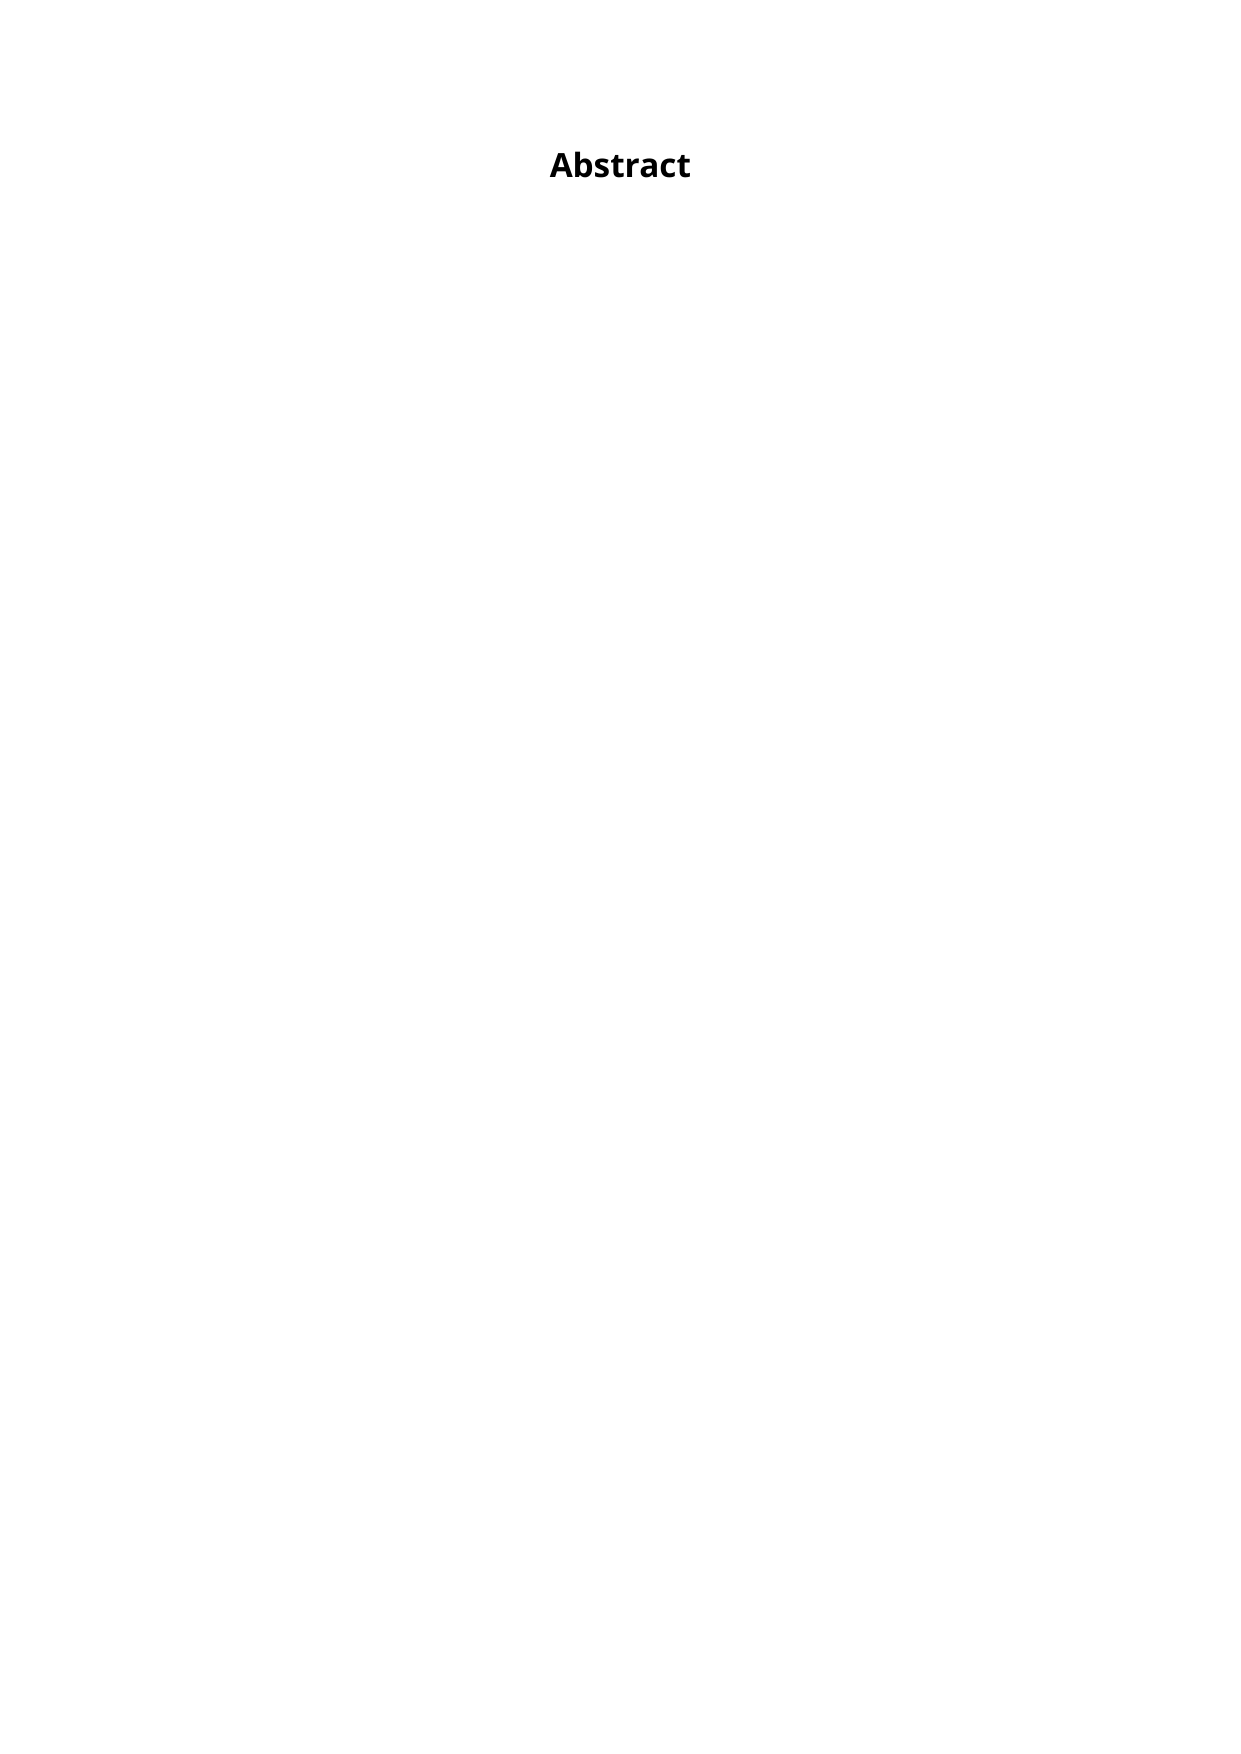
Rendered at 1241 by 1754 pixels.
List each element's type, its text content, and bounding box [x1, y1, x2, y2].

text Abstract [177, 127, 1063, 202]
